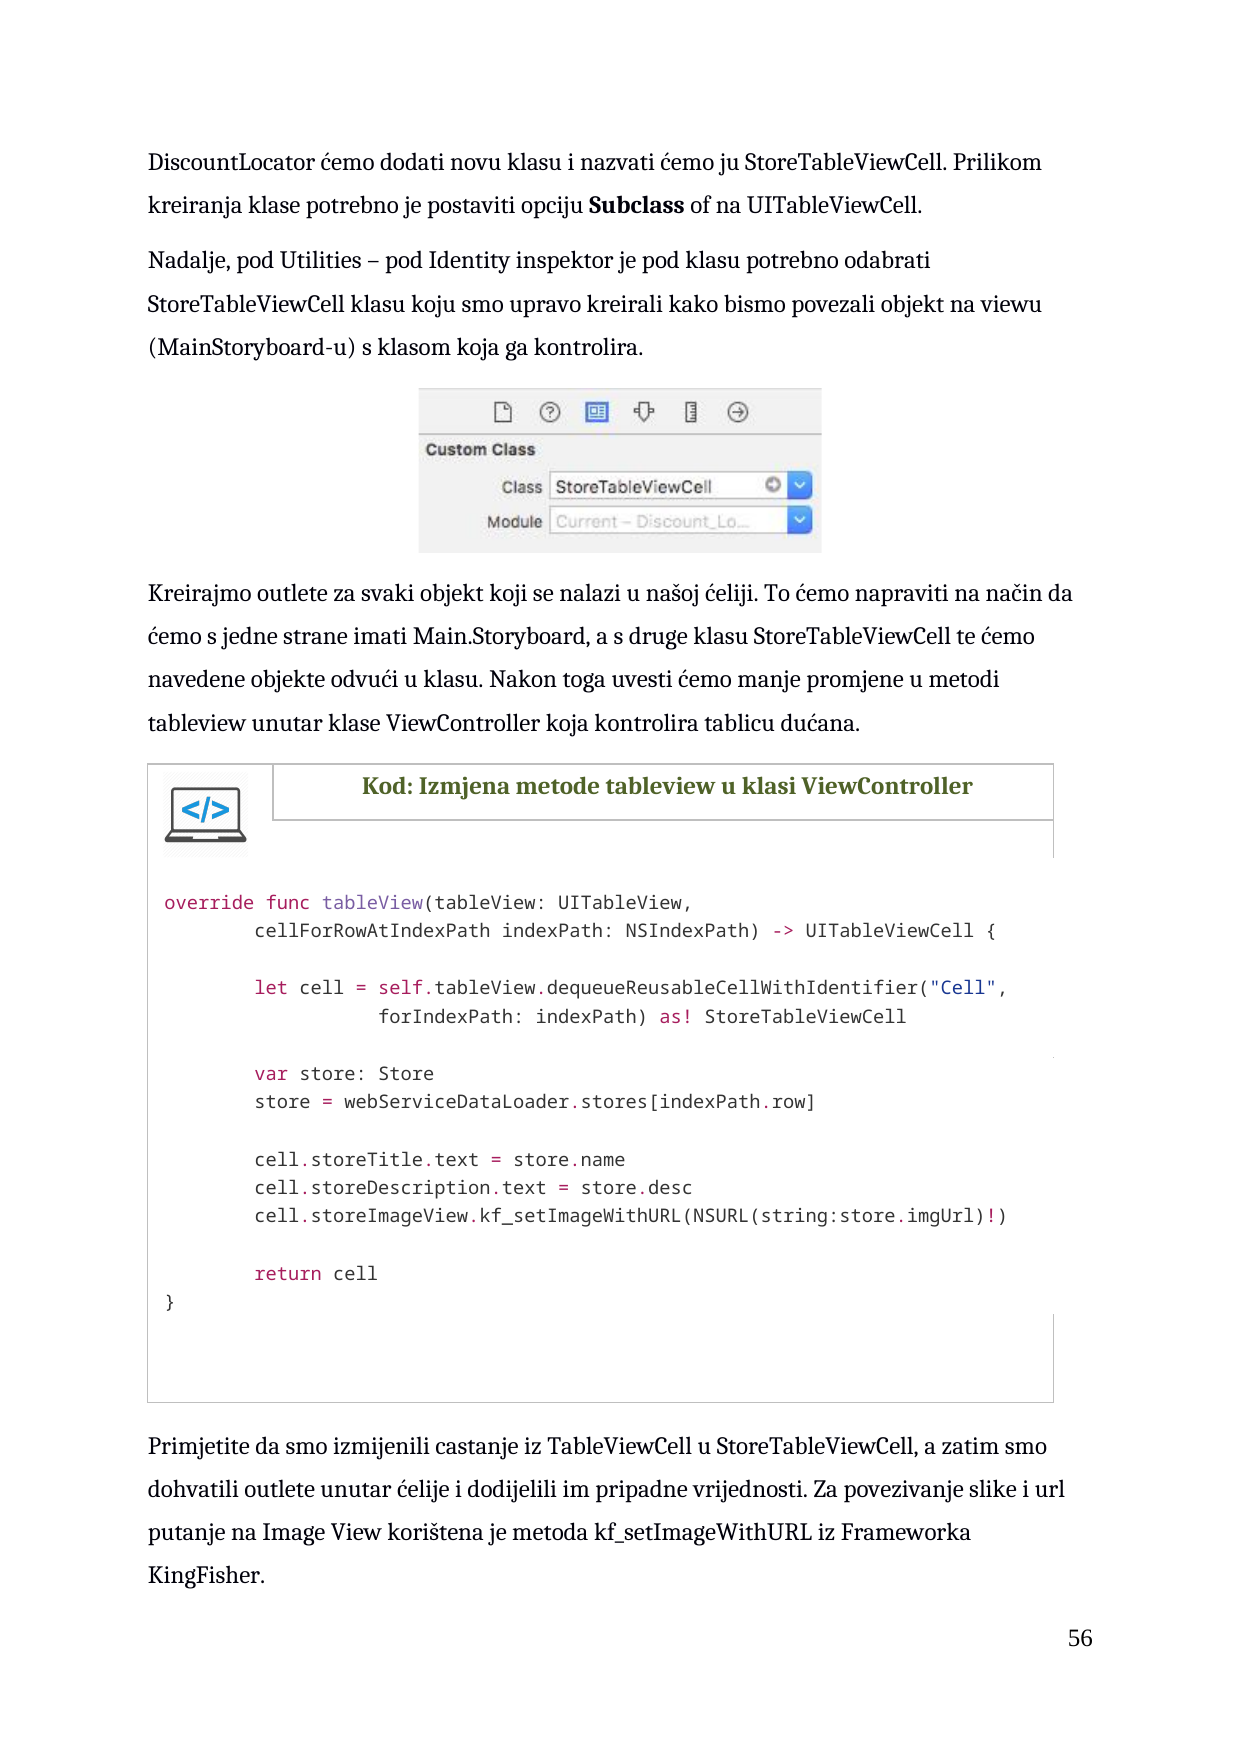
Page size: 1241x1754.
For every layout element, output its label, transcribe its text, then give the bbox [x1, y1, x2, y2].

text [148, 148, 1093, 219]
text Nadalje, pod Utilities – pod Identity inspektor je pod klasu potrebno odabrati StoreTableViewCell klasu koju smo upravo kreirali kako bismo povezali objekt na viewu (MainStoryboard-u) s klasom koja ga kontrolira. [148, 246, 1093, 361]
text Primjetite da smo izmijenili castanje iz TableViewCell u StoreTableViewCell, a zatim smo dohvatili outlete unutar ćelije i dodijelili im pripadne vrijednosti. Za povezivanje slike i url putanje na Image View korištena je metoda kf_setImageWithURL iz Frameworka KingFisher. [148, 1432, 1093, 1590]
picture [418, 388, 822, 553]
picture [162, 771, 249, 858]
text Kreirajmo outlete za svaki objekt koji se nalazi u našoj ćeliji. To ćemo napraviti na način da ćemo s jedne strane imati Main.Storyboard, a s druge klasu StoreTableViewCell te ćemo navedene objekte odvući u klasu. Nakon toga uvesti ćemo manje promjene u metodi tableview unutar klase ViewController koja kontrolira tablicu dućana. [148, 579, 1093, 737]
